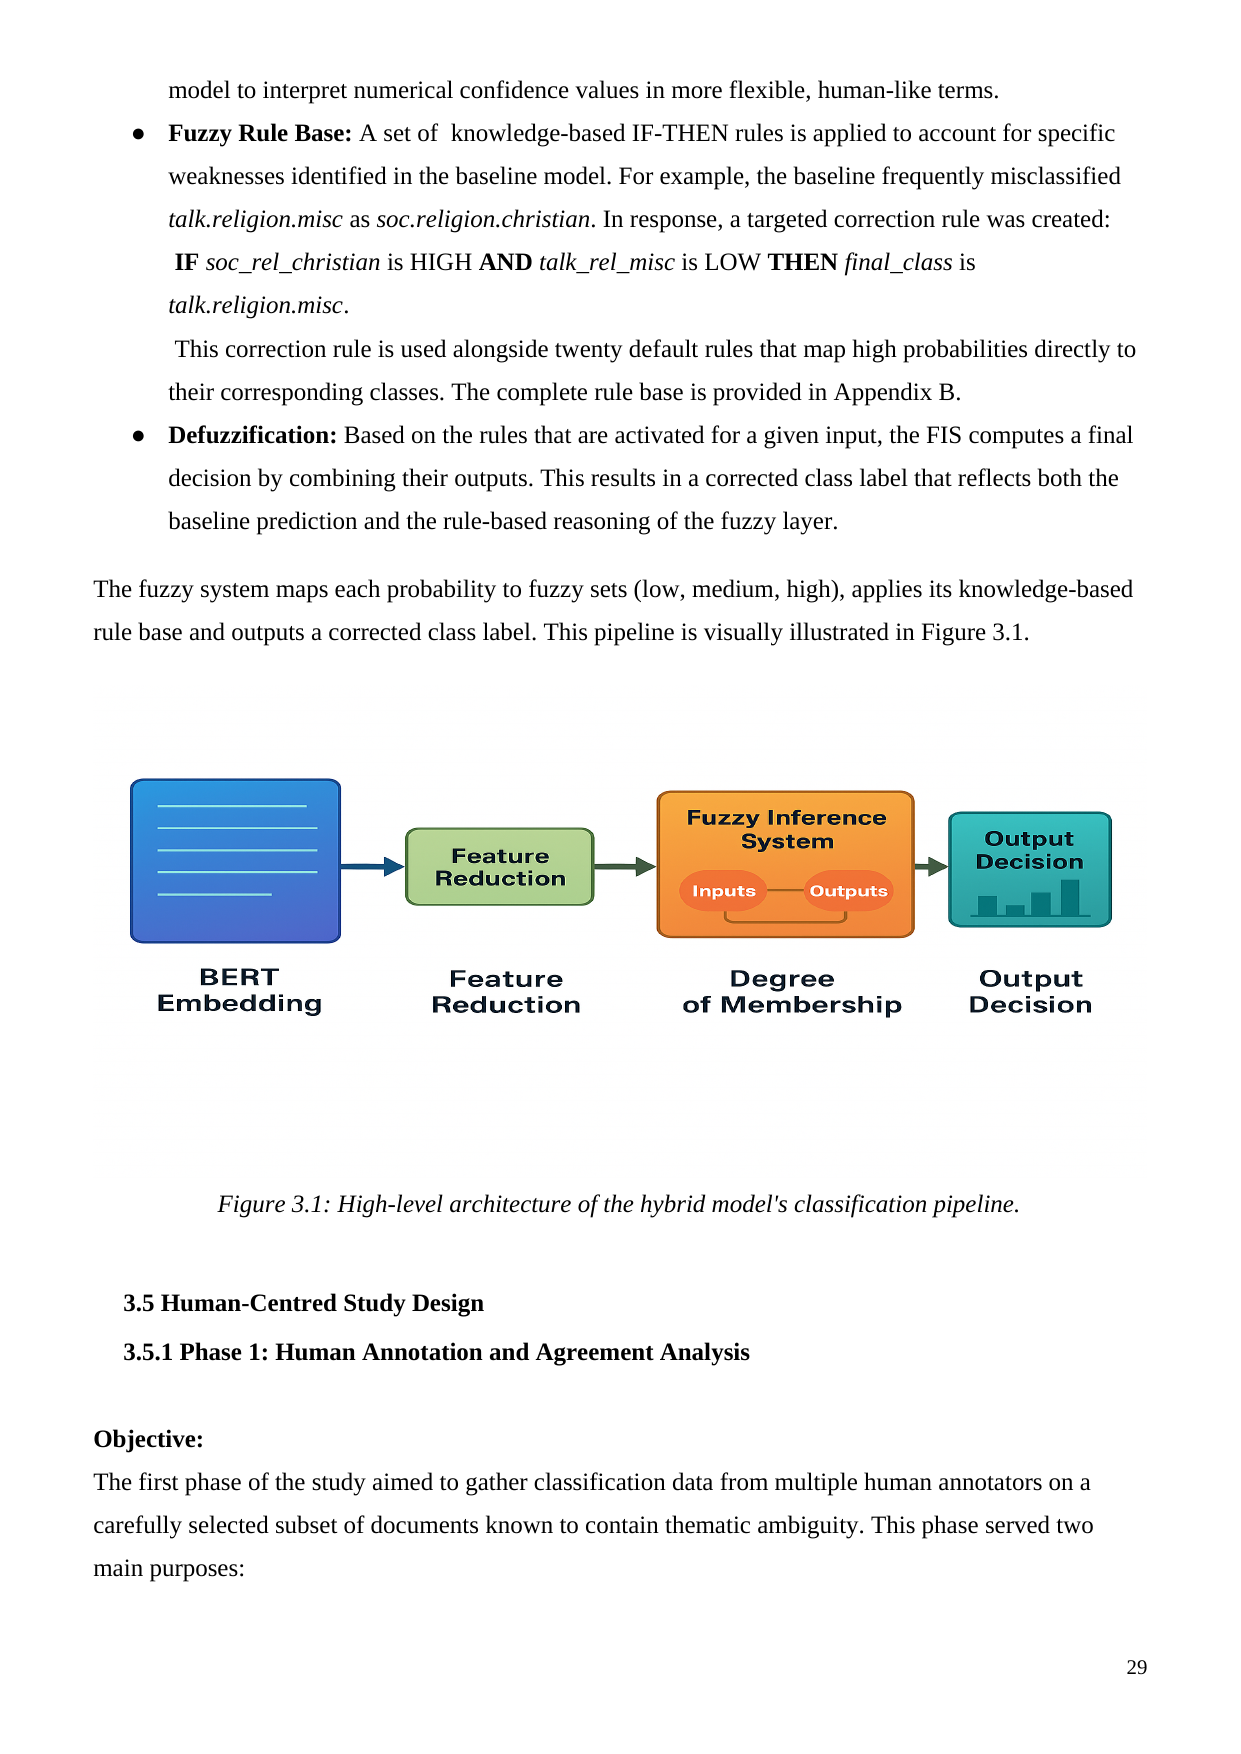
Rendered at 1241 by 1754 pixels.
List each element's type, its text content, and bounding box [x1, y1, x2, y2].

picture [93, 685, 1148, 1178]
subtitle 3.5 Human-Centred Study Design [123, 1288, 1168, 1317]
text The fuzzy system maps each probability to fuzzy sets (low, medium, high), applies its knowledge-based rule base and outputs a corrected class label. This pipeline is visually illustrated in Figure 3.1. [93, 574, 1147, 646]
text The first phase of the study aimed to gather classification data from multiple human annotators on a carefully selected subset of documents known to contain thematic ambiguity. This phase served two main purposes: [93, 1467, 1147, 1582]
list Fuzzy Rule Base: A set of knowledge-based IF-THEN rules is applied to account for specific weaknesses identified in the baseline model. For example, the baseline frequently misclassified talk.religion.misc as soc.religion.christian. In response, a targeted correction rule was created: IF soc_rel_christian is HIGH AND talk_rel_misc is LOW THEN final_class is talk.religion.misc. This correction rule is used alongside twenty default rules that map high probabilities directly to their corresponding classes. The complete rule base is provided in Appendix B. [131, 118, 1147, 406]
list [131, 75, 1147, 104]
text Objective: [93, 1424, 1147, 1452]
text Figure 3.1: High-level architecture of the hybrid model's classification pipeline. [93, 1189, 1147, 1218]
list Defuzzification: Based on the rules that are activated for a given input, the FIS computes a final decision by combining their outputs. This results in a corrected class label that reflects both the baseline prediction and the rule-based reasoning of the fuzzy layer. [131, 420, 1147, 535]
subtitle 3.5.1 Phase 1: Human Annotation and Agreement Analysis [93, 1337, 1168, 1366]
